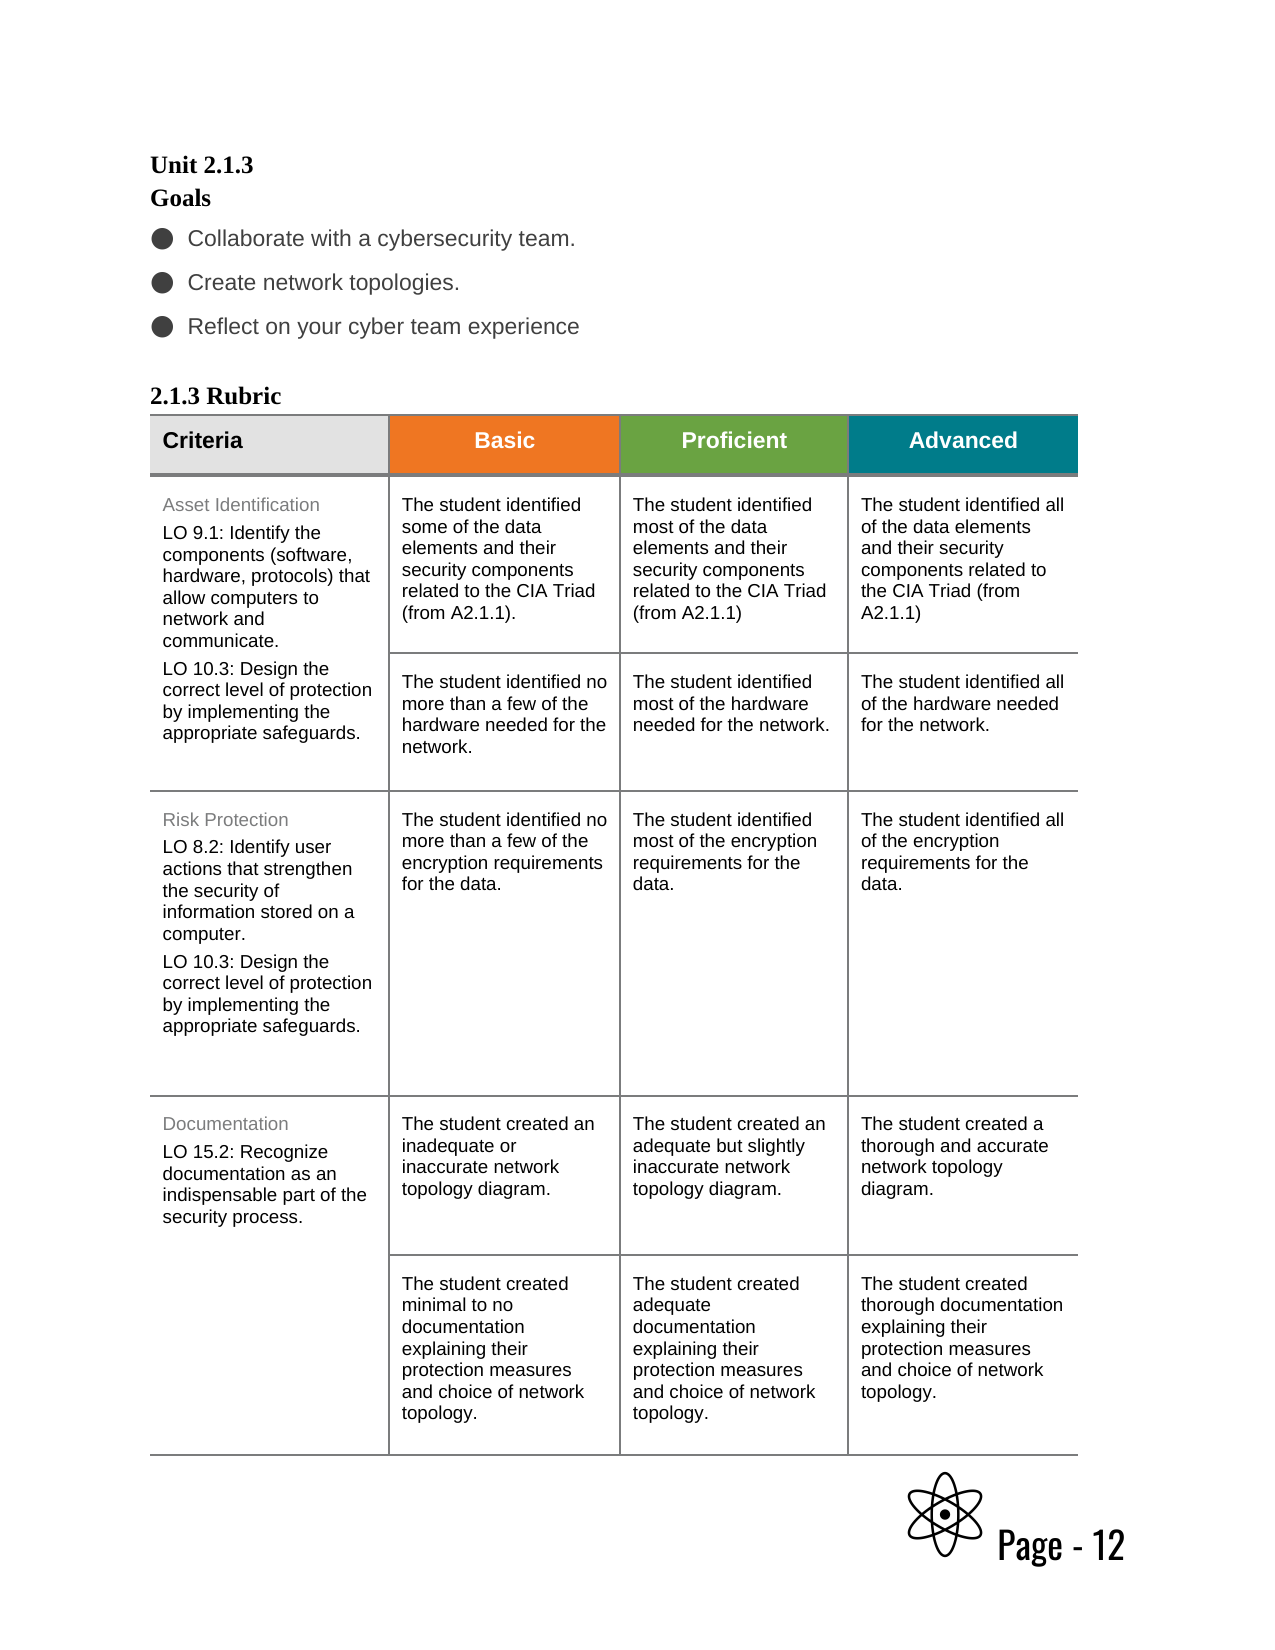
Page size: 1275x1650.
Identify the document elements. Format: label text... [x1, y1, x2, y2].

picture [899, 1468, 991, 1561]
table_cell The student identified some of the data elements and their security components related to the CIA Triad (from A2.1.1). [390, 477, 619, 652]
table_cell The student created adequate documentation explaining their protection measures and choice of network topology. [621, 1256, 847, 1454]
list Create network topologies. [150, 260, 1125, 298]
table_cell The student identified most of the hardware needed for the network. [621, 654, 847, 790]
table_cell The student identified no more than a few of the encryption requirements for the data. [390, 792, 619, 1094]
table_header Advanced [849, 416, 1078, 473]
table_cell Asset Identification LO 9.1: Identify the components (software, hardware, protocols) that allow computers to network and communicate. LO 10.3: Design the correct level of protection by implementing the appropriate safeguards. [150, 477, 388, 790]
table_cell The student created an adequate but slightly inaccurate network topology diagram. [621, 1097, 847, 1254]
table_header Proficient [621, 416, 847, 473]
text Goals [150, 183, 1125, 212]
list Reflect on your cyber team experience [150, 304, 1125, 342]
table_cell The student created minimal to no documentation explaining their protection measures and choice of network topology. [390, 1256, 619, 1454]
table_cell The student identified most of the encryption requirements for the data. [621, 792, 847, 1094]
table_cell The student created thorough documentation explaining their protection measures and choice of network topology. [849, 1256, 1078, 1454]
table_cell The student identified all of the data elements and their security components related to the CIA Triad (from A2.1.1) [849, 477, 1078, 652]
table_cell The student identified all of the hardware needed for the network. [849, 654, 1078, 790]
table_cell The student created an inadequate or inaccurate network topology diagram. [390, 1097, 619, 1254]
table_header Criteria [150, 416, 388, 473]
table_cell Documentation LO 15.2: Recognize documentation as an indispensable part of the security process. [150, 1097, 388, 1454]
table_cell The student identified all of the encryption requirements for the data. [849, 792, 1078, 1094]
table_cell The student identified no more than a few of the hardware needed for the network. [390, 654, 619, 790]
table_cell Risk Protection LO 8.2: Identify user actions that strengthen the security of information stored on a computer. LO 10.3: Design the correct level of protection by implementing the appropriate safeguards. [150, 792, 388, 1094]
table_cell The student identified most of the data elements and their security components related to the CIA Triad (from A2.1.1) [621, 477, 847, 652]
text Unit 2.1.3 [150, 150, 1125, 179]
text 2.1.3 Rubric [150, 381, 1125, 410]
table_header Basic [390, 416, 619, 473]
list Collaborate with a cybersecurity team. [150, 216, 1125, 254]
table_cell The student created a thorough and accurate network topology diagram. [849, 1097, 1078, 1254]
